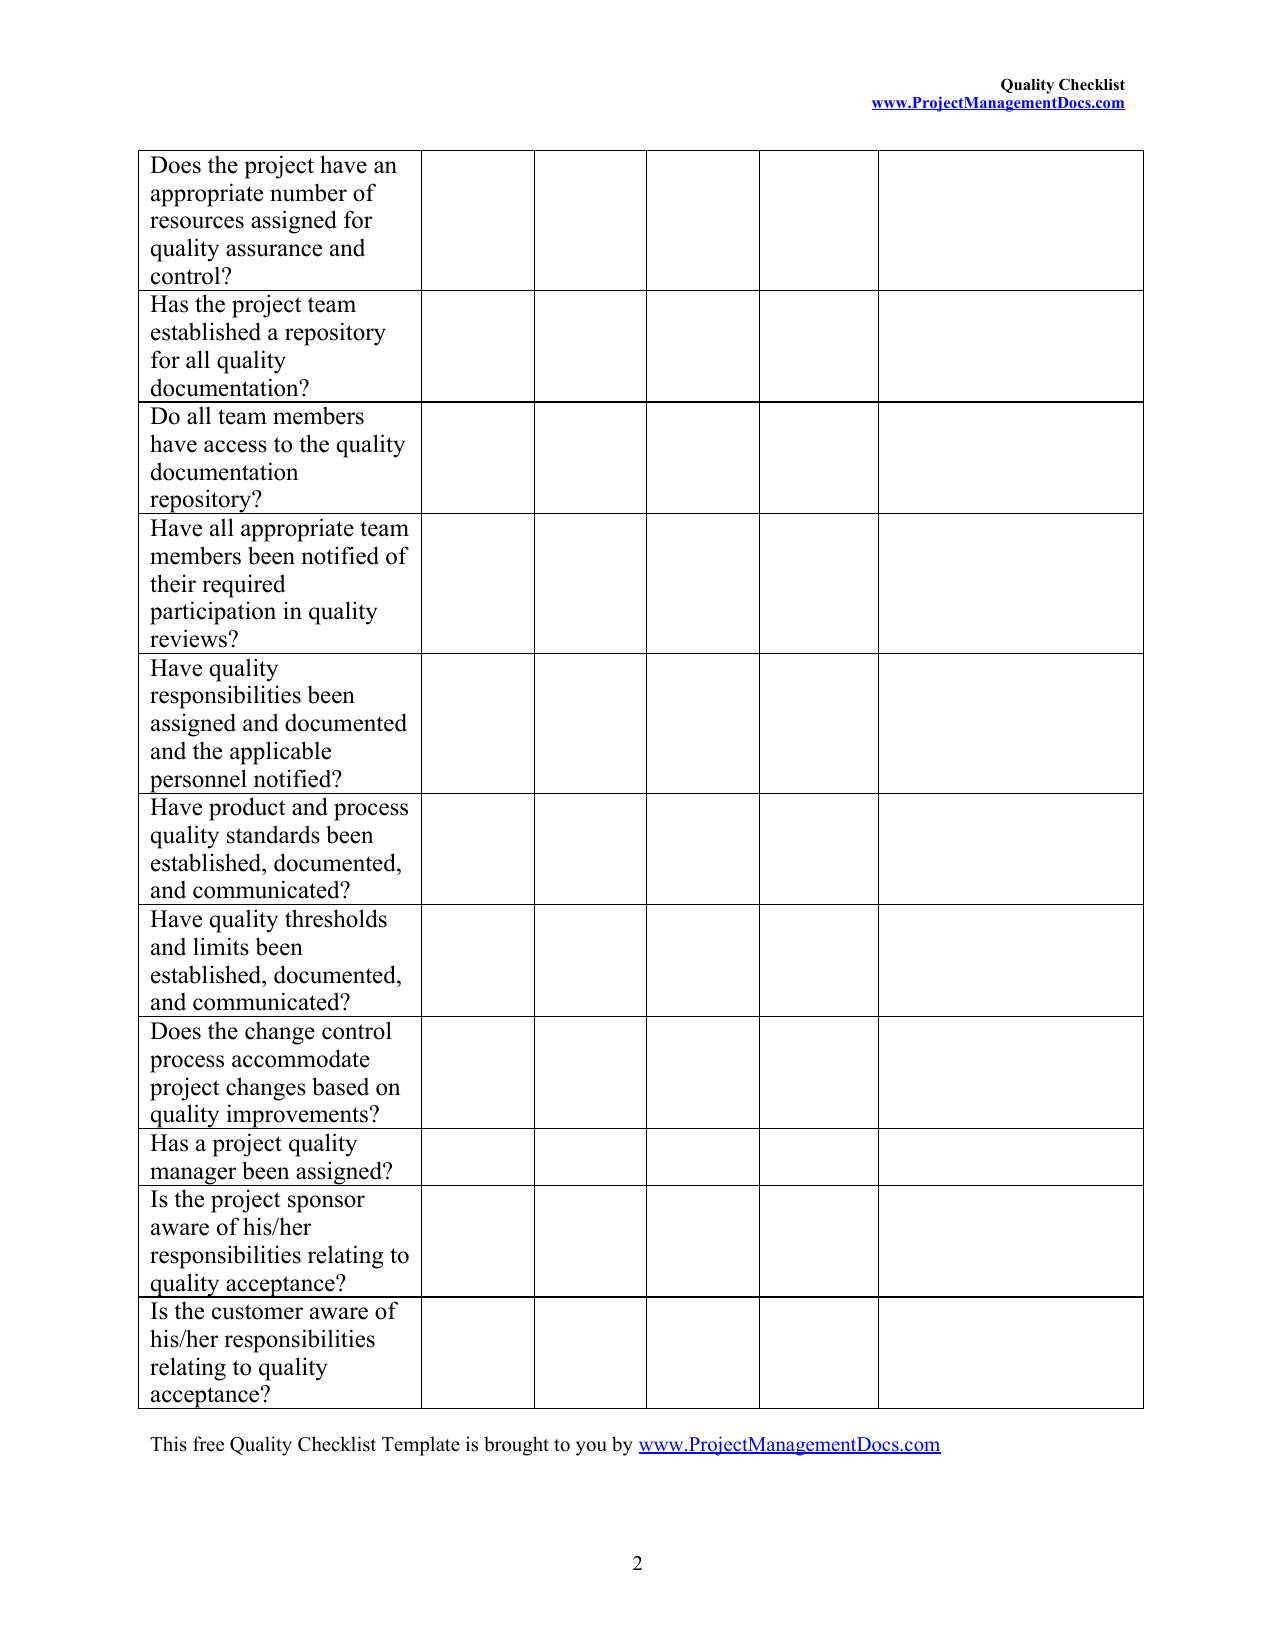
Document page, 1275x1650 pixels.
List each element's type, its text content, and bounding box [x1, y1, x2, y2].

table_cell [879, 514, 1143, 653]
table_cell [760, 1017, 878, 1128]
table_cell [647, 1186, 759, 1296]
table_cell [760, 1186, 878, 1296]
table_cell Has the project team established a repository for all quality documentation? [139, 291, 421, 401]
table_cell [879, 905, 1143, 1016]
table_cell Does the change control process accommodate project changes based on quality improvements? [139, 1017, 421, 1128]
table_cell Have all appropriate team members been notified of their required participation in quality reviews? [139, 514, 421, 653]
table_cell [879, 291, 1143, 401]
table_cell [535, 1017, 646, 1128]
table_cell [535, 794, 646, 904]
table_cell [422, 794, 534, 904]
table_cell Is the customer aware of his/her responsibilities relating to quality acceptance? [139, 1298, 421, 1408]
table_cell [760, 1129, 878, 1184]
table_cell [760, 794, 878, 904]
table_cell [422, 1298, 534, 1408]
table_cell [879, 151, 1143, 289]
table_cell [647, 403, 759, 513]
table_cell [879, 403, 1143, 513]
table_cell [422, 151, 534, 289]
table_cell [422, 291, 534, 401]
table_cell [535, 291, 646, 401]
table_cell [535, 1298, 646, 1408]
table_cell [760, 1298, 878, 1408]
table_cell [535, 654, 646, 792]
table_cell [647, 291, 759, 401]
table_cell Does the project have an appropriate number of resources assigned for quality assurance and control? [139, 151, 421, 289]
table_cell [535, 514, 646, 653]
table_cell [760, 514, 878, 653]
table_cell [647, 654, 759, 792]
table_cell [647, 905, 759, 1016]
table_cell [535, 151, 646, 289]
table_cell [879, 794, 1143, 904]
table_cell [879, 1186, 1143, 1296]
table_cell Have quality thresholds and limits been established, documented, and communicated? [139, 905, 421, 1016]
table_cell [535, 1129, 646, 1184]
table_cell [647, 514, 759, 653]
table_cell [647, 1017, 759, 1128]
table_cell [879, 1017, 1143, 1128]
table_cell [535, 403, 646, 513]
table_cell [760, 905, 878, 1016]
table_cell [647, 1129, 759, 1184]
table_cell [422, 1129, 534, 1184]
table_cell Have product and process quality standards been established, documented, and communicated? [139, 794, 421, 904]
table_cell [760, 151, 878, 289]
table_cell [422, 654, 534, 792]
table_cell [535, 905, 646, 1016]
table_cell [422, 1186, 534, 1296]
text This free Quality Checklist Template is brought to you by www.ProjectManagementDocs.com [150, 1432, 1125, 1456]
table_cell [535, 1186, 646, 1296]
table_cell [647, 151, 759, 289]
table_cell [647, 794, 759, 904]
table_cell [647, 1298, 759, 1408]
table_cell [422, 403, 534, 513]
table_cell Do all team members have access to the quality documentation repository? [139, 403, 421, 513]
table_cell [422, 1017, 534, 1128]
table_cell [760, 403, 878, 513]
table_cell Have quality responsibilities been assigned and documented and the applicable personnel notified? [139, 654, 421, 792]
table_cell Is the project sponsor aware of his/her responsibilities relating to quality acceptance? [139, 1186, 421, 1296]
table_cell [760, 291, 878, 401]
table_cell [760, 654, 878, 792]
table_cell [879, 1298, 1143, 1408]
table_cell [879, 1129, 1143, 1184]
table_cell [879, 654, 1143, 792]
table_cell [422, 514, 534, 653]
table_cell [422, 905, 534, 1016]
table_cell Has a project quality manager been assigned? [139, 1129, 421, 1184]
